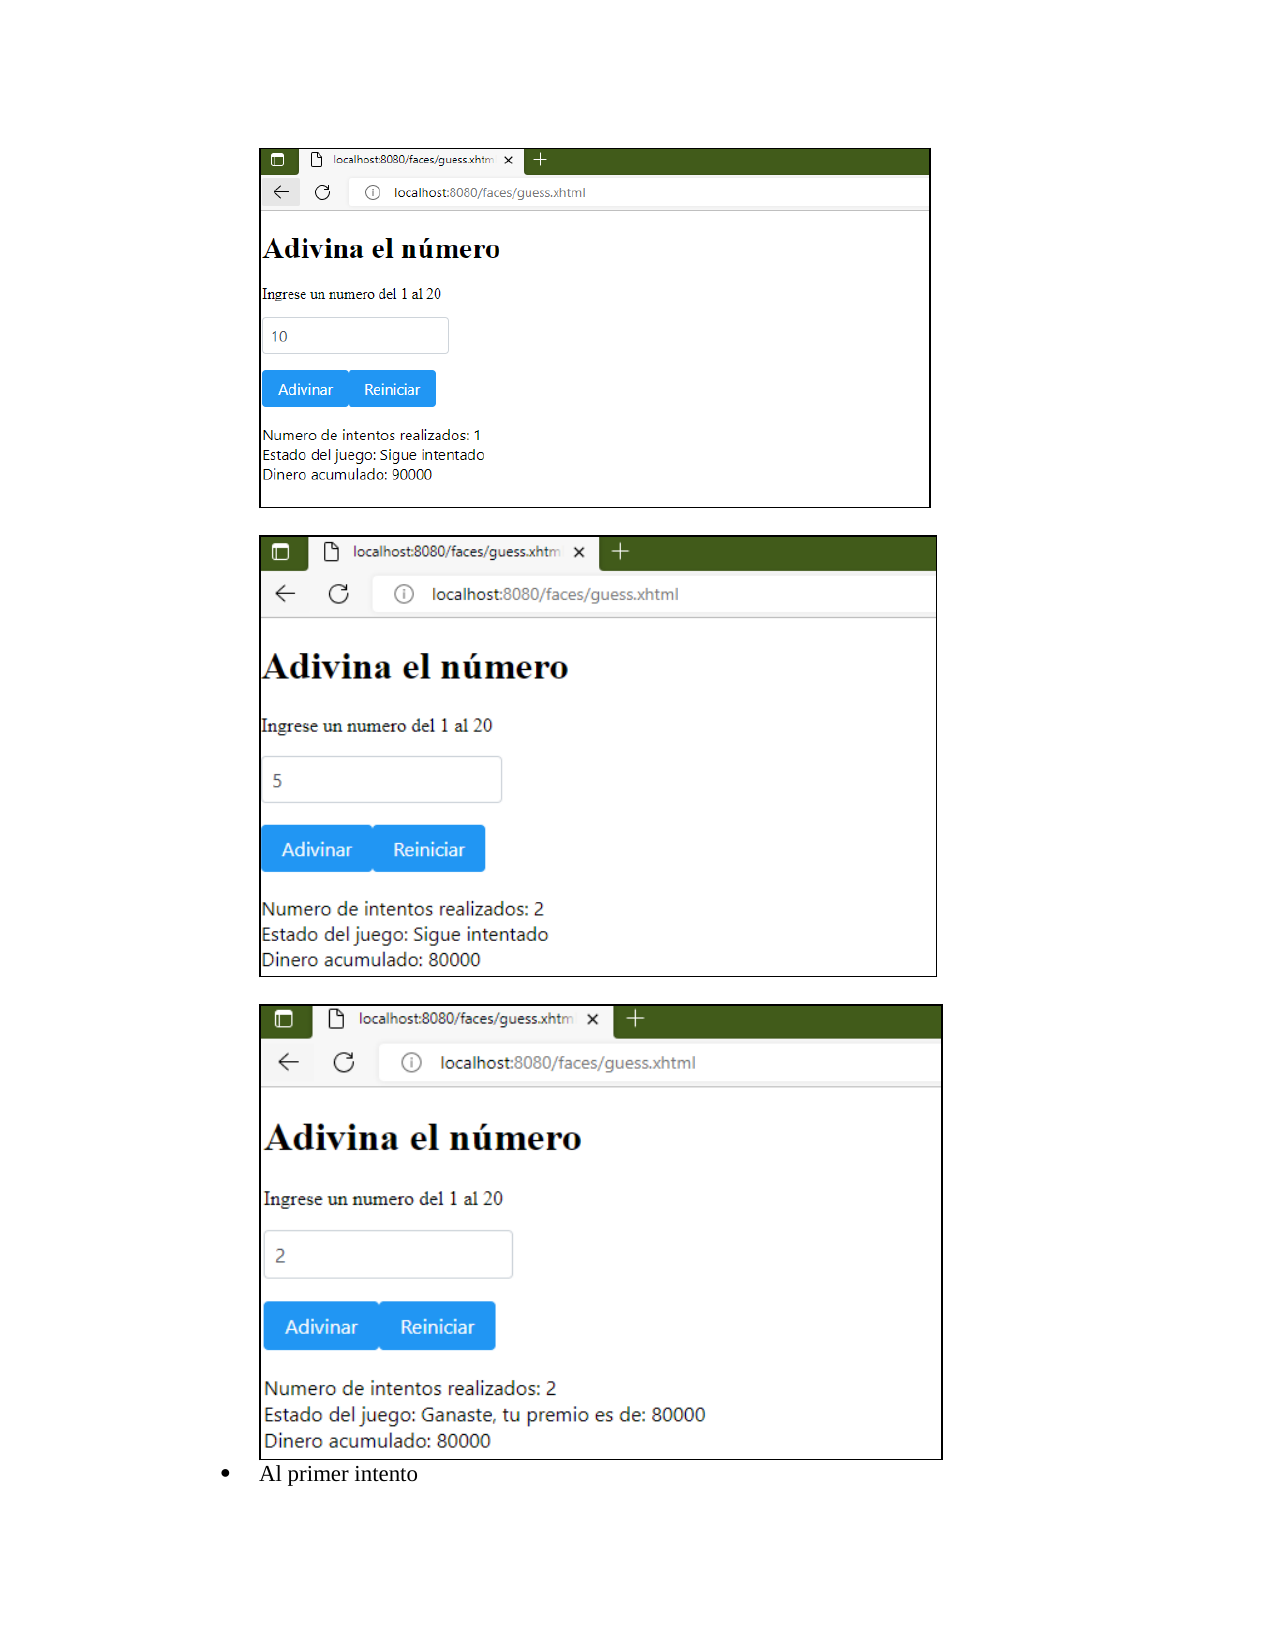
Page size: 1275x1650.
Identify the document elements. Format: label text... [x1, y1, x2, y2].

picture [261, 537, 936, 976]
picture [261, 1006, 941, 1459]
picture [261, 149, 929, 507]
list Al primer intento [221, 1460, 1098, 1487]
